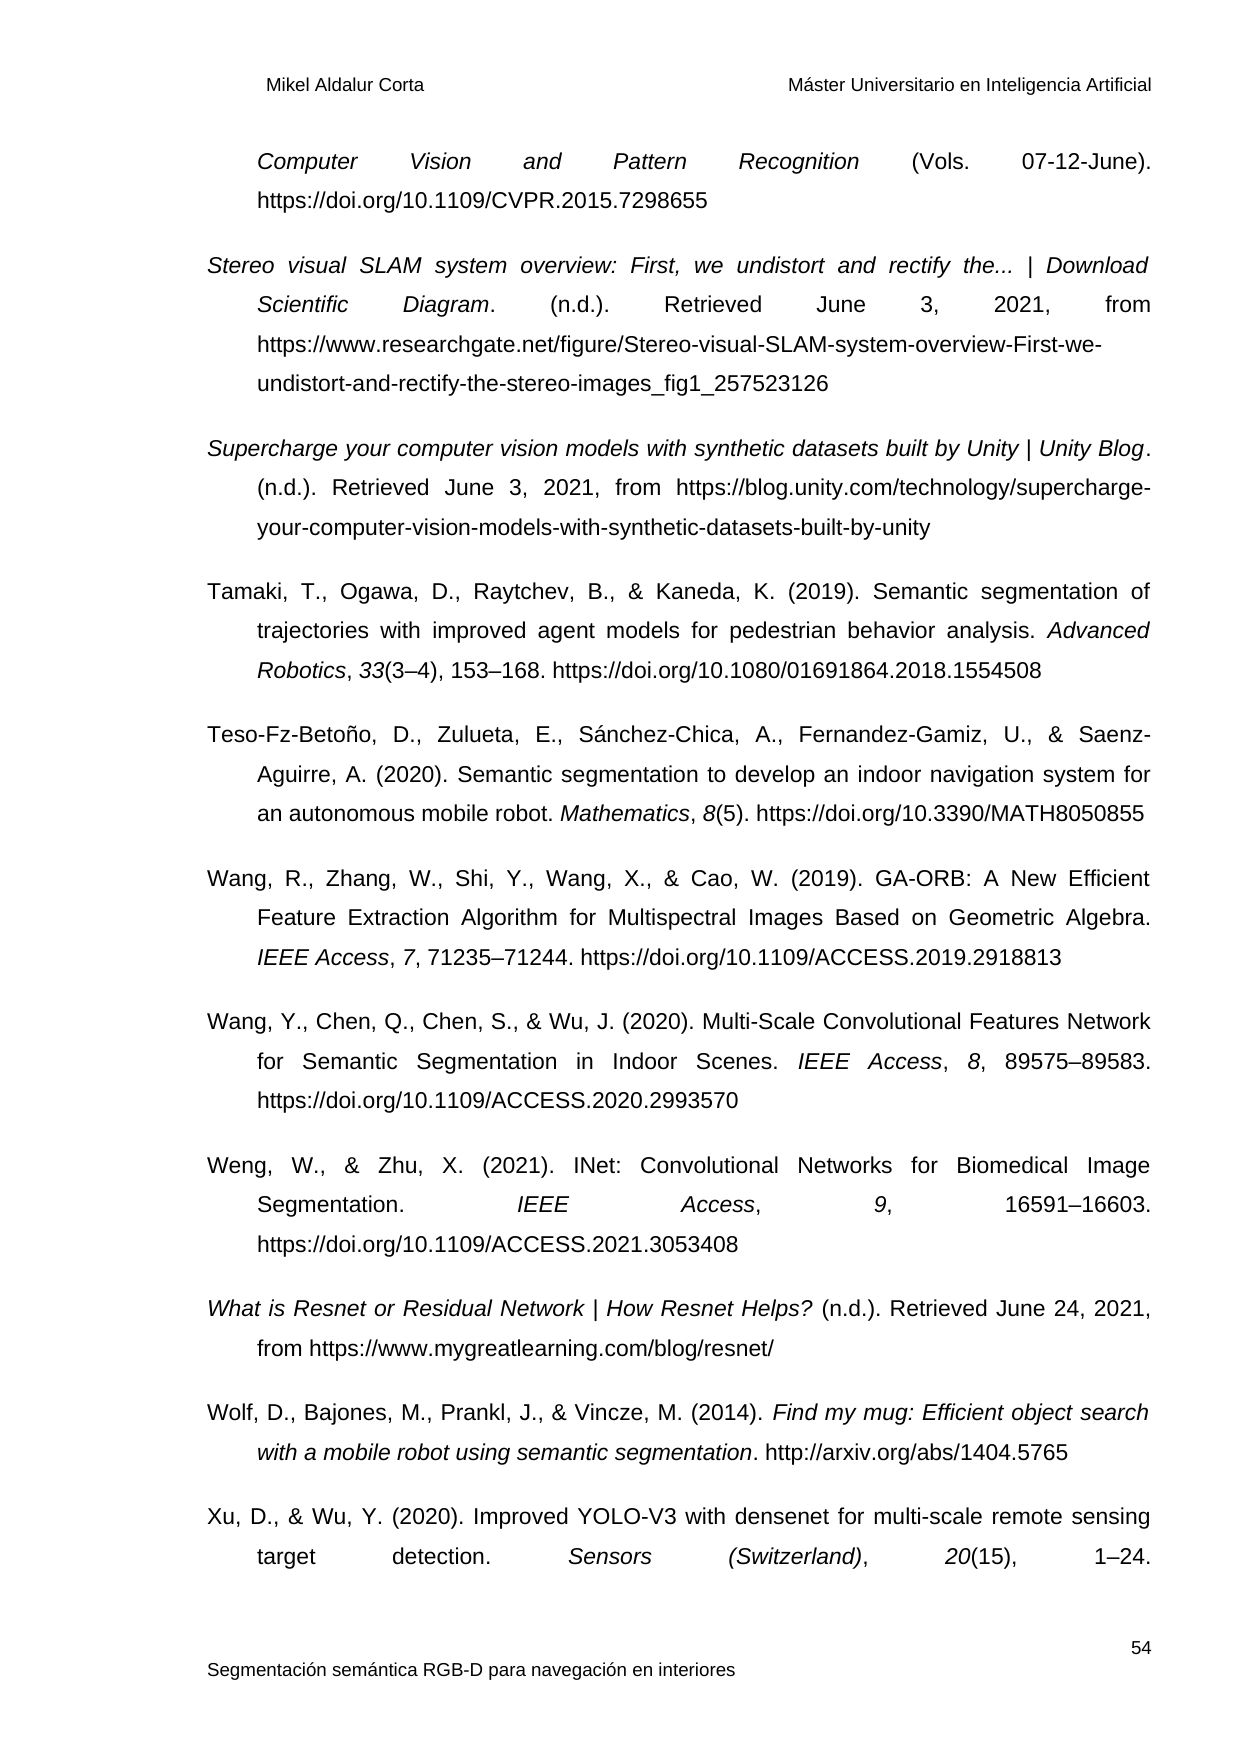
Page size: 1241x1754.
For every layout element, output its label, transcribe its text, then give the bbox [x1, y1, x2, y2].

text What is Resnet or Residual Network | How Resnet Helps? (n.d.). Retrieved June 24, 2021, from https://www.mygreatlearning.com/blog/resnet/ [207, 1295, 1152, 1361]
text Supercharge your computer vision models with synthetic datasets built by Unity | Unity Blog. (n.d.). Retrieved June 3, 2021, from https://blog.unity.com/technology/supercharge-your-computer-vision-models-with-synthetic-datasets-built-by-unity [207, 434, 1152, 540]
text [207, 1503, 1152, 1569]
text Teso-Fz-Betoño, D., Zulueta, E., Sánchez-Chica, A., Fernandez-Gamiz, U., & Saenz-Aguirre, A. (2020). Semantic segmentation to develop an indoor navigation system for an autonomous mobile robot. Mathematics, 8(5). https://doi.org/10.3390/MATH8050855 [207, 721, 1152, 827]
text Tamaki, T., Ogawa, D., Raytchev, B., & Kaneda, K. (2019). Semantic segmentation of trajectories with improved agent models for pedestrian behavior analysis. Advanced Robotics, 33(3–4), 153–168. https://doi.org/10.1080/01691864.2018.1554508 [207, 578, 1152, 683]
text Wang, Y., Chen, Q., Chen, S., & Wu, J. (2020). Multi-Scale Convolutional Features Network for Semantic Segmentation in Indoor Scenes. IEEE Access, 8, 89575–89583. https://doi.org/10.1109/ACCESS.2020.2993570 [207, 1008, 1152, 1114]
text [207, 148, 1152, 213]
text Weng, W., & Zhu, X. (2021). INet: Convolutional Networks for Biomedical Image Segmentation. IEEE Access, 9, 16591–16603. https://doi.org/10.1109/ACCESS.2021.3053408 [207, 1152, 1152, 1257]
text Stereo visual SLAM system overview: First, we undistort and rectify the... | Download Scientific Diagram. (n.d.). Retrieved June 3, 2021, from https://www.researchgate.net/figure/Stereo-visual-SLAM-system-overview-First-we-undistort-and-rectify-the-stereo-images_fig1_257523126 [207, 252, 1152, 396]
text Wolf, D., Bajones, M., Prankl, J., & Vincze, M. (2014). Find my mug: Efficient object search with a mobile robot using semantic segmentation. http://arxiv.org/abs/1404.5765 [207, 1399, 1152, 1465]
text Wang, R., Zhang, W., Shi, Y., Wang, X., & Cao, W. (2019). GA-ORB: A New Efficient Feature Extraction Algorithm for Multispectral Images Based on Geometric Algebra. IEEE Access, 7, 71235–71244. https://doi.org/10.1109/ACCESS.2019.2918813 [207, 865, 1152, 970]
